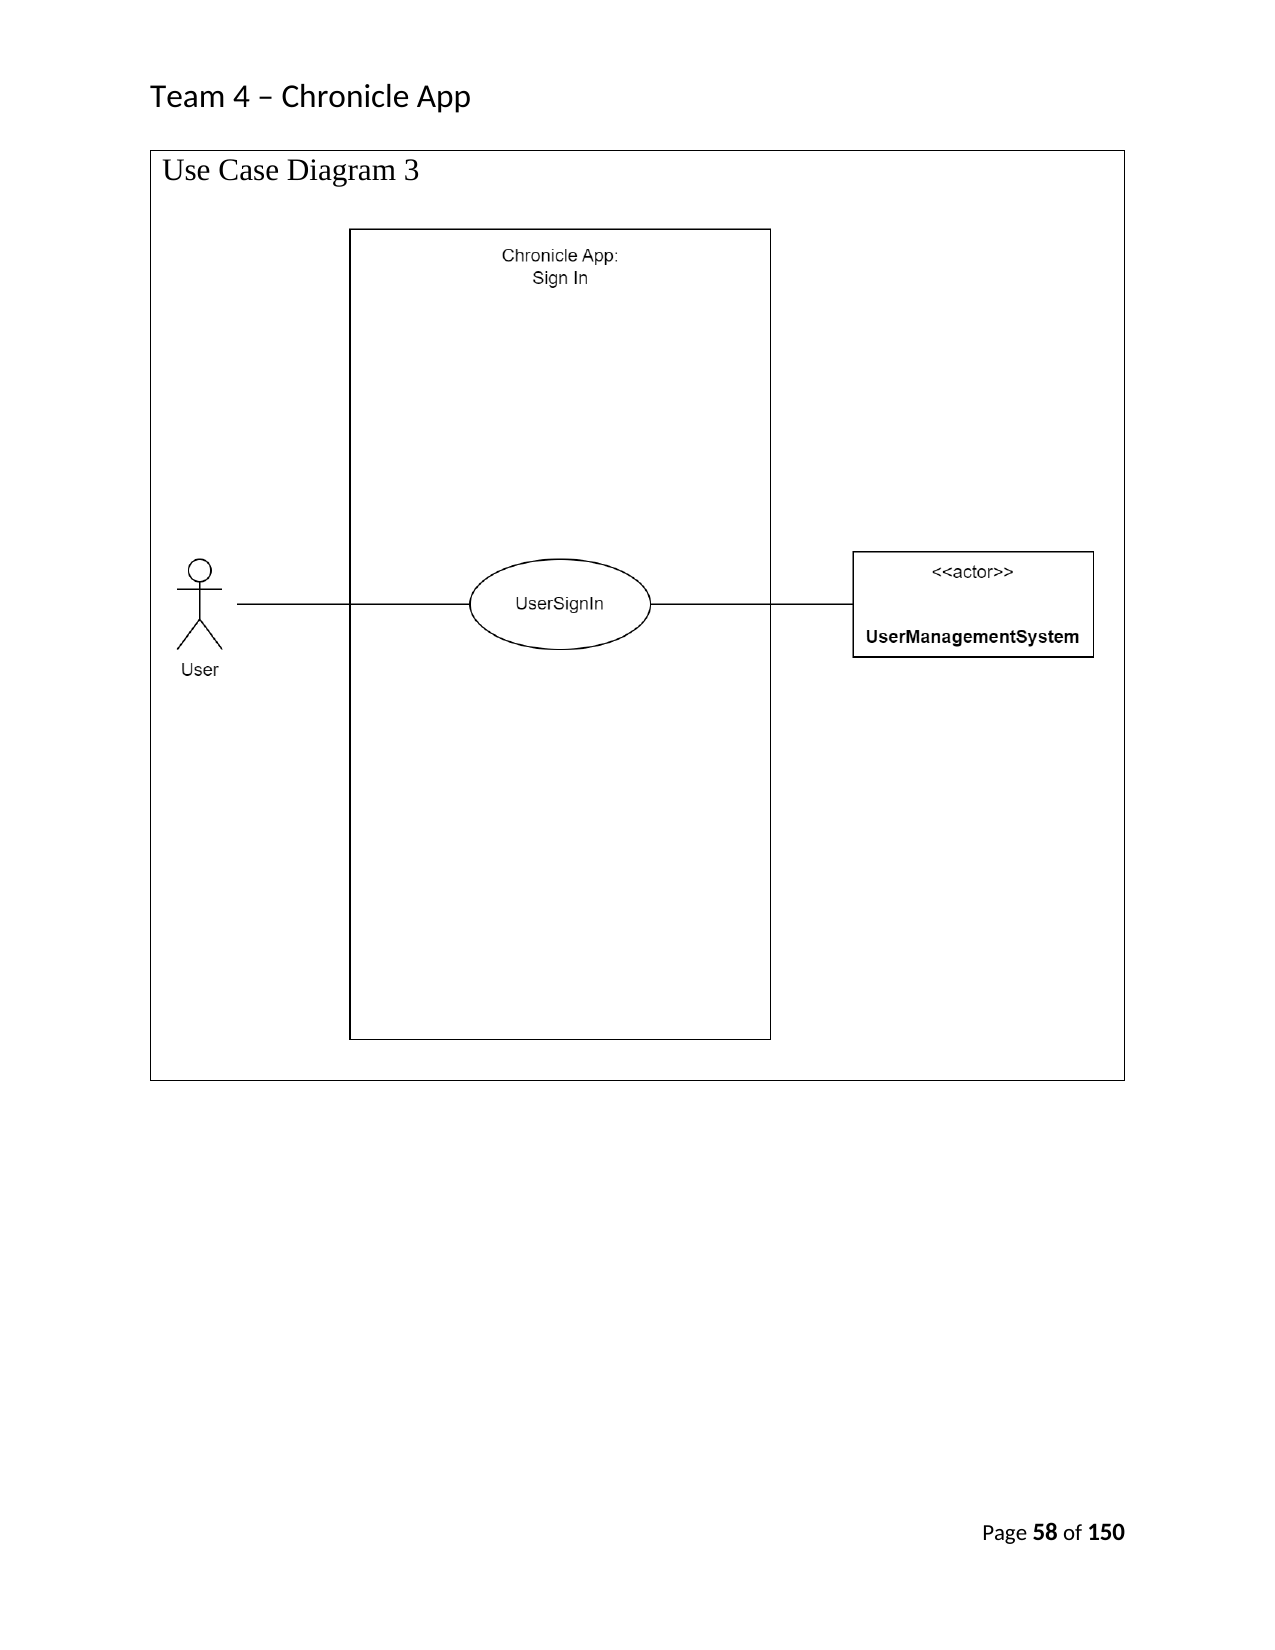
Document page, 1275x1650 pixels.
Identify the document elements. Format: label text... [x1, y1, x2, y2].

table_header Use Case Diagram 3 [151, 151, 1124, 1079]
picture [161, 213, 1109, 1055]
